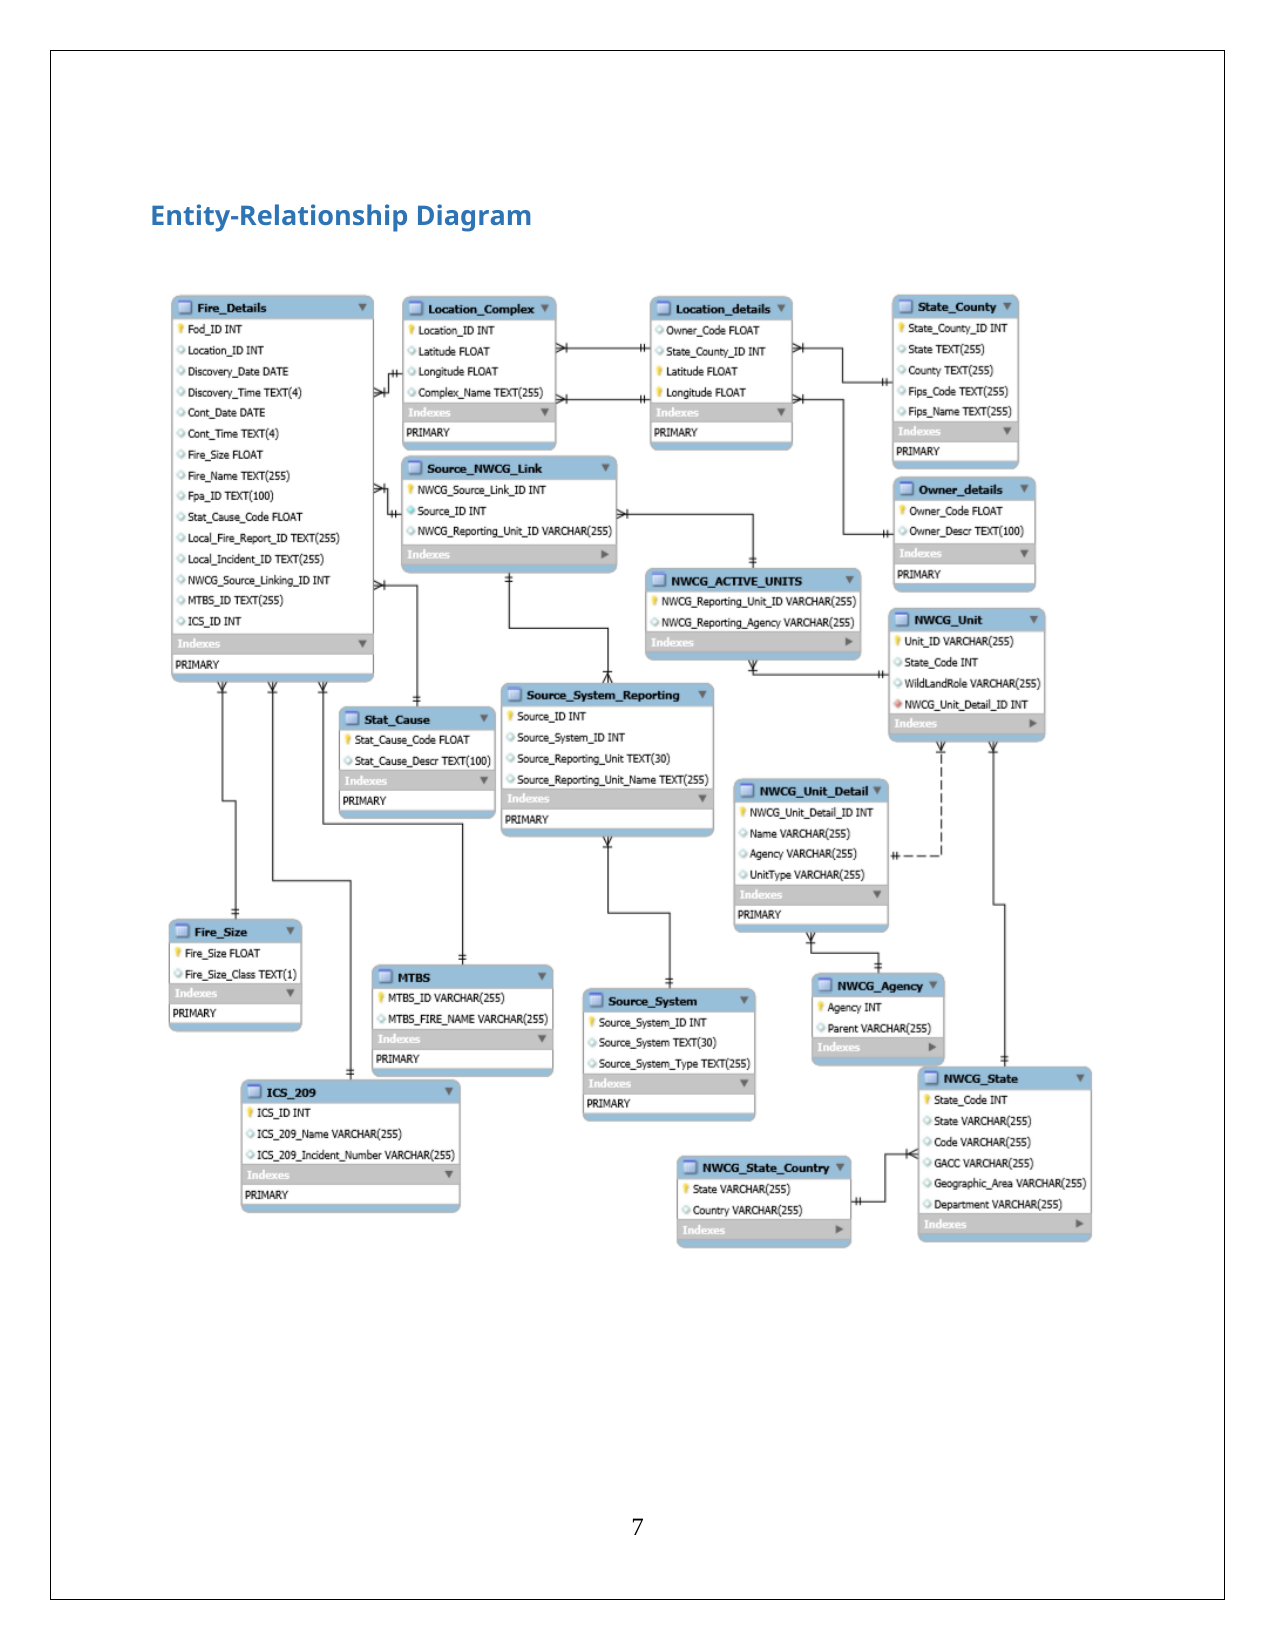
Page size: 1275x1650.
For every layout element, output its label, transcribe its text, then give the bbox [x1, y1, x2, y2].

picture [150, 283, 1125, 1259]
subtitle Entity-Relationship Diagram [150, 197, 1125, 234]
